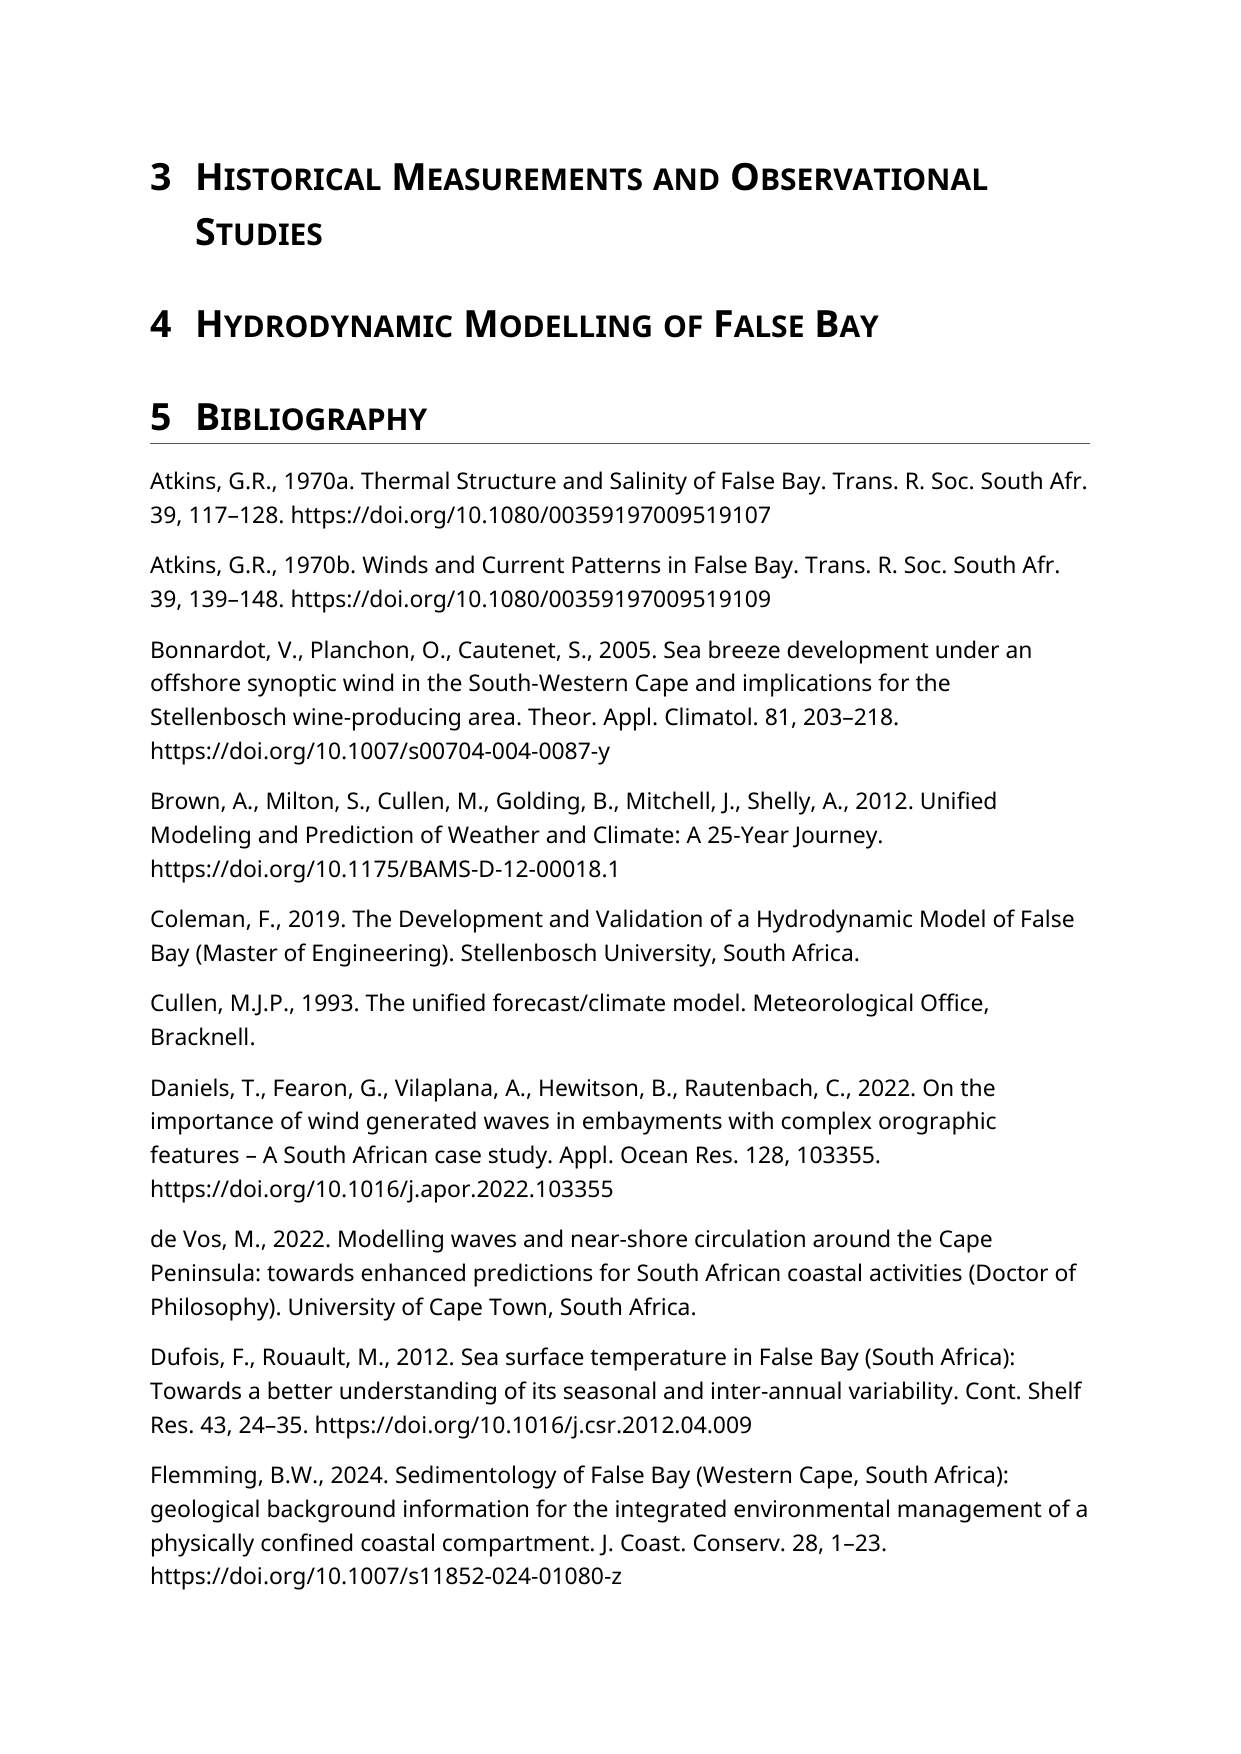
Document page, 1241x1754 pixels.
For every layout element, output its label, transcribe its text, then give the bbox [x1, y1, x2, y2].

text Atkins, G.R., 1970b. Winds and Current Patterns in False Bay. Trans. R. Soc. South Afr. 39, 139–148. https://doi.org/10.1080/00359197009519109 [150, 549, 1090, 614]
subtitle Hydrodynamic Modelling of False Bay [150, 298, 1090, 349]
text Atkins, G.R., 1970a. Thermal Structure and Salinity of False Bay. Trans. R. Soc. South Afr. 39, 117–128. https://doi.org/10.1080/00359197009519107 [150, 465, 1090, 530]
text de Vos, M., 2022. Modelling waves and near-shore circulation around the Cape Peninsula: towards enhanced predictions for South African coastal activities (Doctor of Philosophy). University of Cape Town, South Africa. [150, 1223, 1090, 1322]
text Bonnardot, V., Planchon, O., Cautenet, S., 2005. Sea breeze development under an offshore synoptic wind in the South-Western Cape and implications for the Stellenbosch wine-producing area. Theor. Appl. Climatol. 81, 203–218. https://doi.org/10.1007/s00704-004-0087-y [150, 633, 1090, 766]
text Flemming, B.W., 2024. Sedimentology of False Bay (Western Cape, South Africa): geological background information for the integrated environmental management of a physically confined coastal compartment. J. Coast. Conserv. 28, 1–23. https://doi.org/10.1007/s11852-024-01080-z [150, 1459, 1090, 1591]
text Coleman, F., 2019. The Development and Validation of a Hydrodynamic Model of False Bay (Master of Engineering). Stellenbosch University, South Africa. [150, 903, 1090, 968]
subtitle Bibliography [150, 390, 1090, 443]
text Cullen, M.J.P., 1993. The unified forecast/climate model. Meteorological Office, Bracknell. [150, 987, 1090, 1052]
text Dufois, F., Rouault, M., 2012. Sea surface temperature in False Bay (South Africa): Towards a better understanding of its seasonal and inter-annual variability. Cont. Shelf Res. 43, 24–35. https://doi.org/10.1016/j.csr.2012.04.009 [150, 1341, 1090, 1440]
text Brown, A., Milton, S., Cullen, M., Golding, B., Mitchell, J., Shelly, A., 2012. Unified Modeling and Prediction of Weather and Climate: A 25-Year Journey. https://doi.org/10.1175/BAMS-D-12-00018.1 [150, 785, 1090, 884]
text Daniels, T., Fearon, G., Vilaplana, A., Hewitson, B., Rautenbach, C., 2022. On the importance of wind generated waves in embayments with complex orographic features – A South African case study. Appl. Ocean Res. 128, 103355. https://doi.org/10.1016/j.apor.2022.103355 [150, 1071, 1090, 1204]
subtitle Historical Measurements and Observational Studies [150, 150, 1090, 256]
